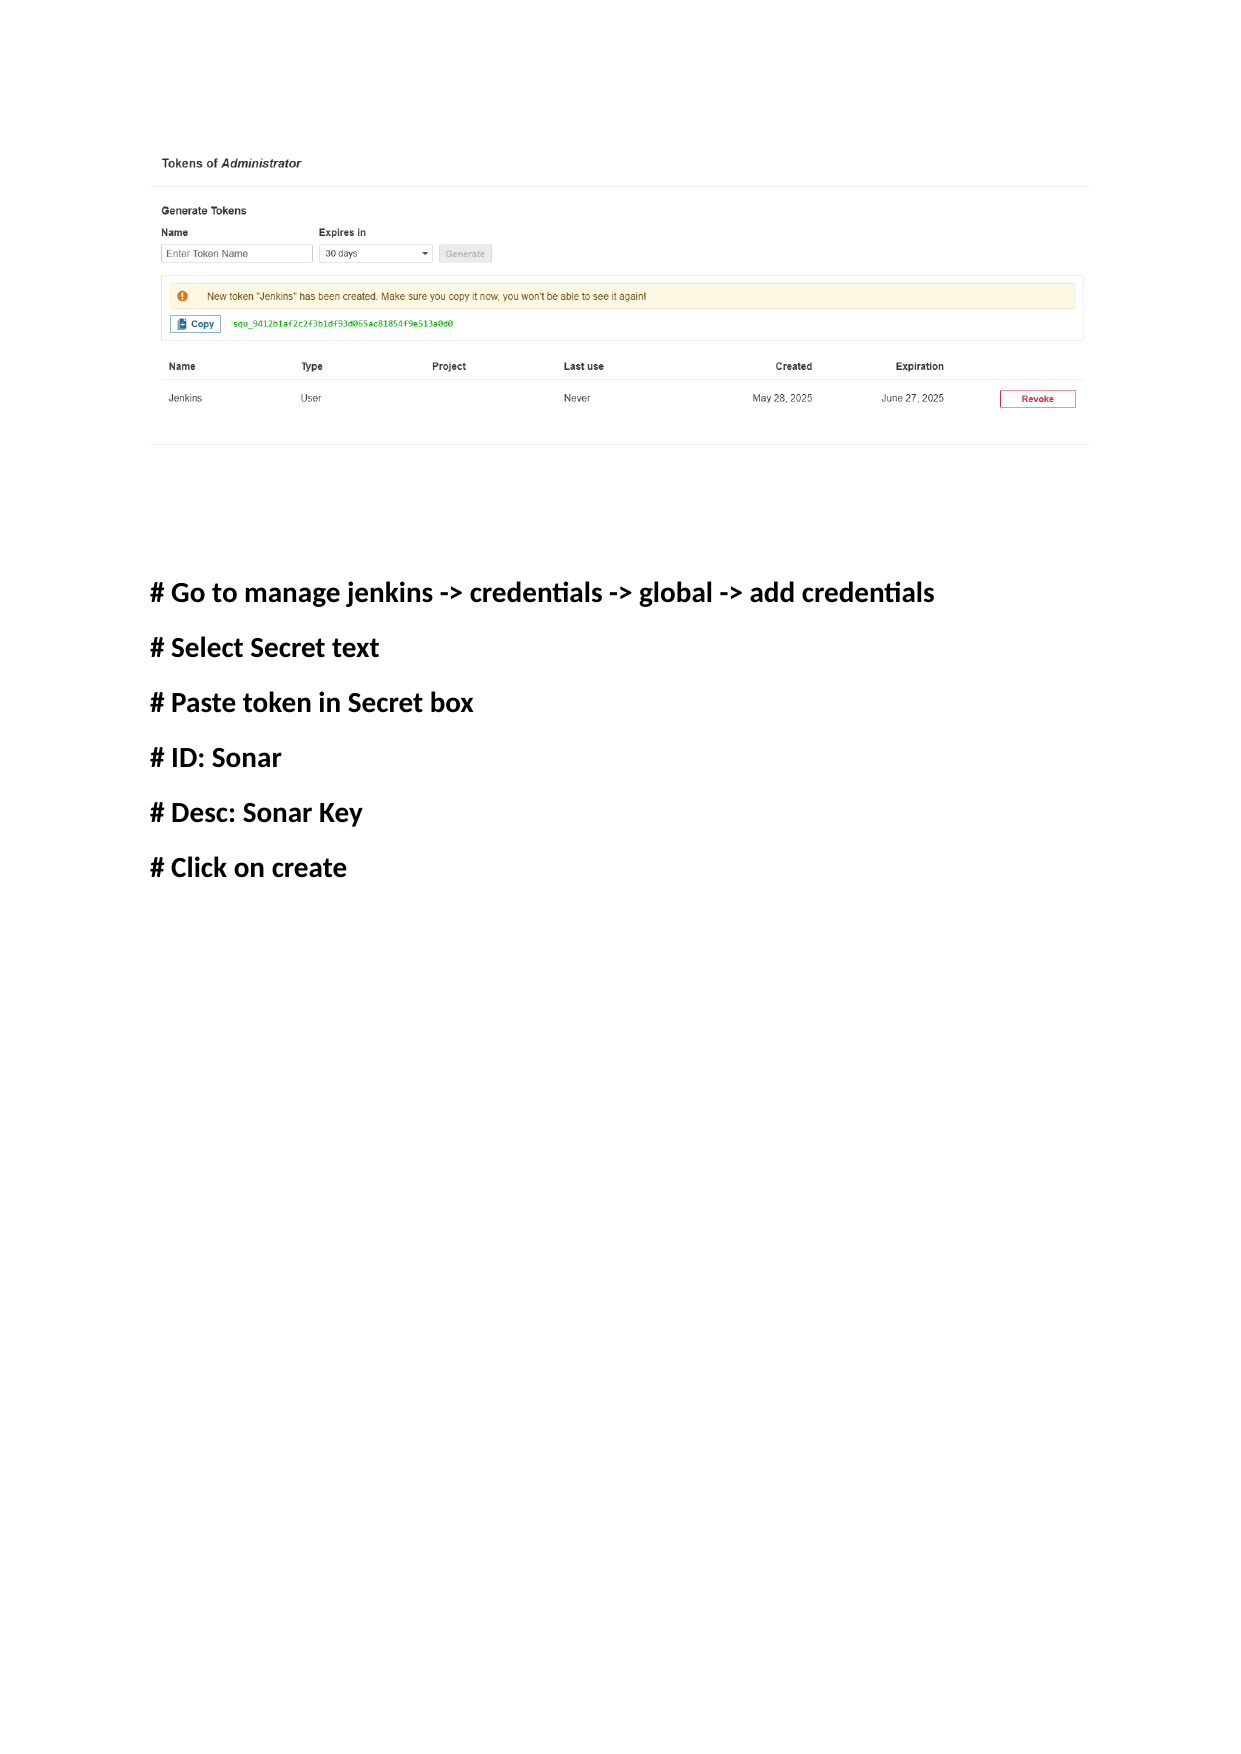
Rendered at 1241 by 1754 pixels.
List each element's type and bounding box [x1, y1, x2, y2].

picture [150, 150, 1091, 445]
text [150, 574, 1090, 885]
